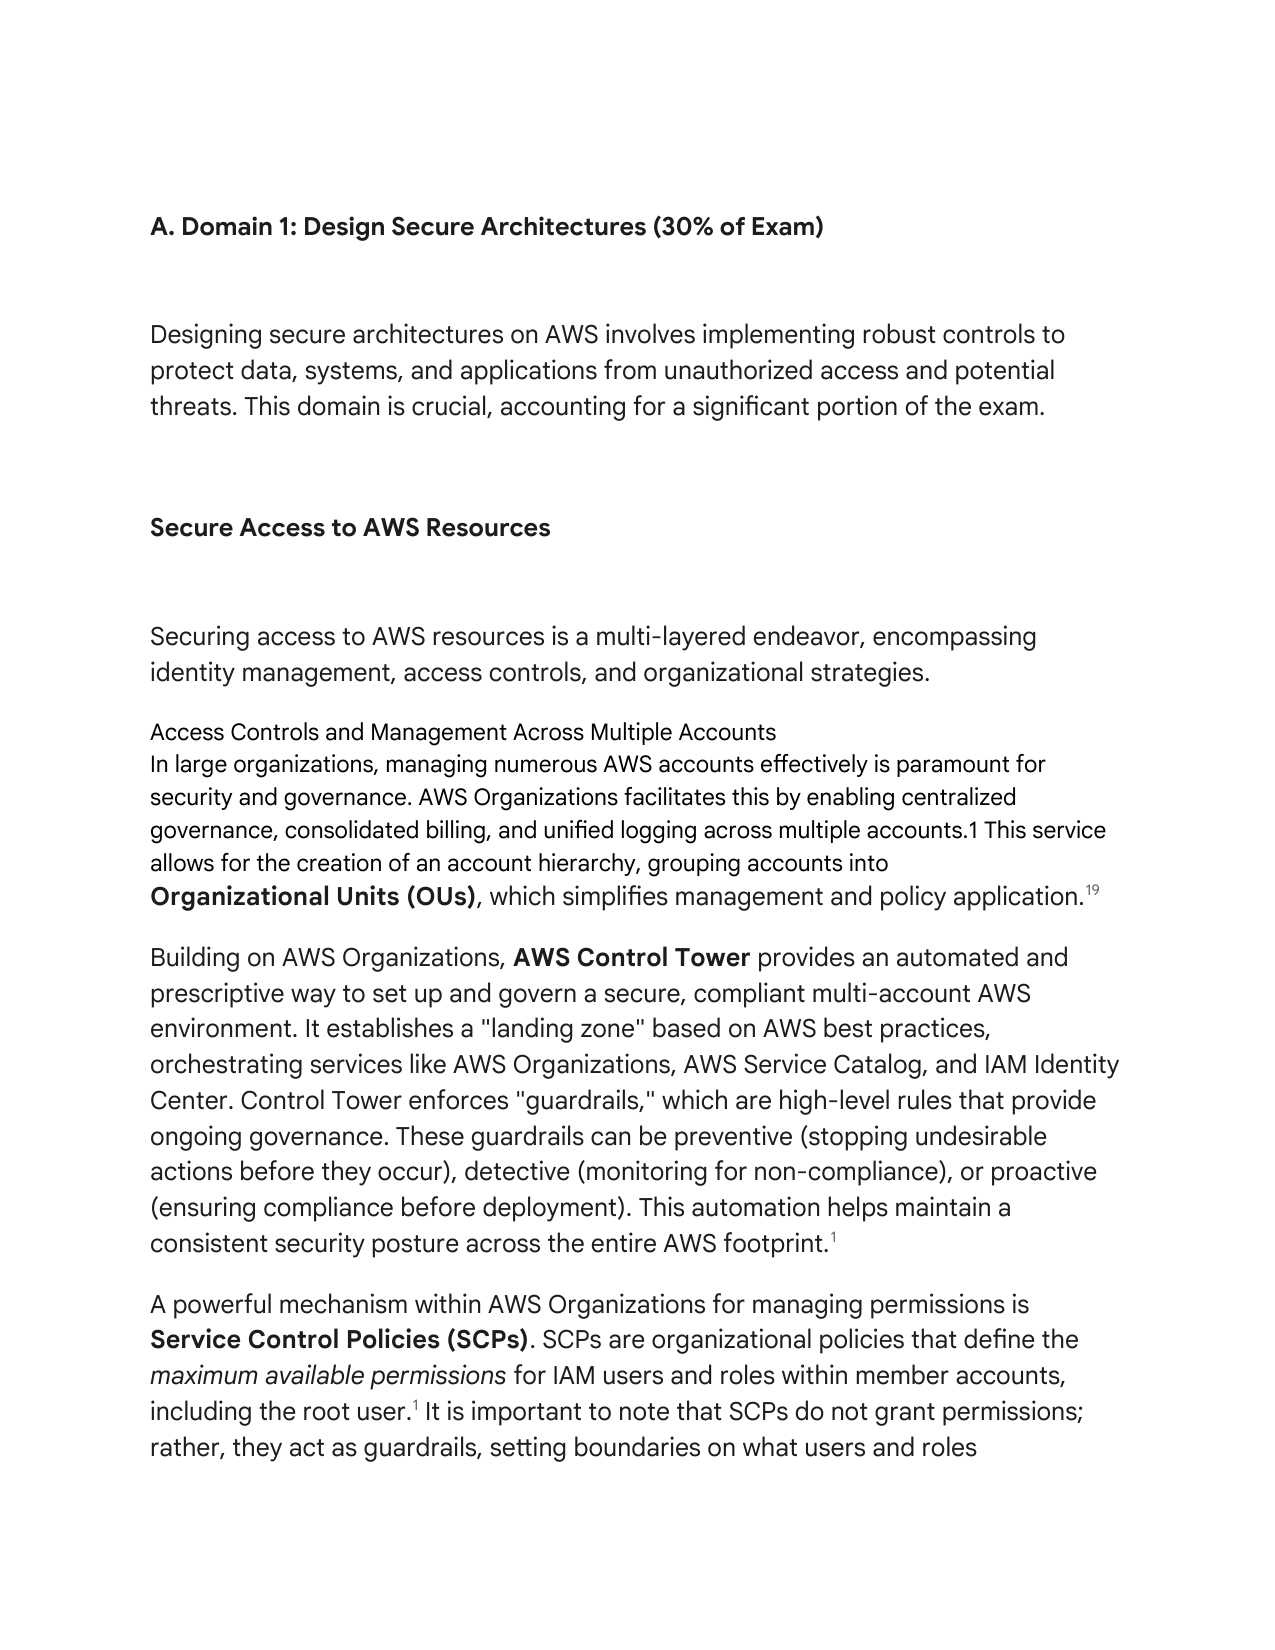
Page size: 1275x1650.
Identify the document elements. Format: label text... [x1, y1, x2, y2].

text Building on AWS Organizations, AWS Control Tower provides an automated and prescriptive way to set up and govern a secure, compliant multi-account AWS environment. It establishes a "landing zone" based on AWS best practices, orchestrating services like AWS Organizations, AWS Service Catalog, and IAM Identity Center. Control Tower enforces "guardrails," which are high-level rules that provide ongoing governance. These guardrails can be preventive (stopping undesirable actions before they occur), detective (monitoring for non-compliance), or proactive (ensuring compliance before deployment). This automation helps maintain a consistent security posture across the entire AWS footprint.1 [150, 942, 1125, 1259]
subtitle A. Domain 1: Design Secure Architectures (30% of Exam) [150, 211, 1125, 242]
text A powerful mechanism within AWS Organizations for managing permissions is Service Control Policies (SCPs). SCPs are organizational policies that define the maximum available permissions for IAM users and roles within member accounts, including the root user.1 It is important to note that SCPs do not grant permissions; rather, they act as guardrails, setting boundaries on what users and roles [150, 1289, 1125, 1463]
subtitle Secure Access to AWS Resources [150, 513, 1125, 544]
text In large organizations, managing numerous AWS accounts effectively is paramount for security and governance. AWS Organizations facilitates this by enabling centralized governance, consolidated billing, and unified logging across multiple accounts.1 This service allows for the creation of an account hierarchy, grouping accounts into [150, 751, 1125, 878]
text Securing access to AWS resources is a multi-layered endeavor, encompassing identity management, access controls, and organizational strategies. [150, 622, 1125, 689]
text Organizational Units (OUs), which simplifies management and policy application.19 [150, 882, 1125, 913]
text Designing secure architectures on AWS involves implementing robust controls to protect data, systems, and applications from unauthorized access and potential threats. This domain is crucial, accounting for a significant portion of the exam. [150, 320, 1125, 422]
text Access Controls and Management Across Multiple Accounts [150, 718, 1125, 747]
